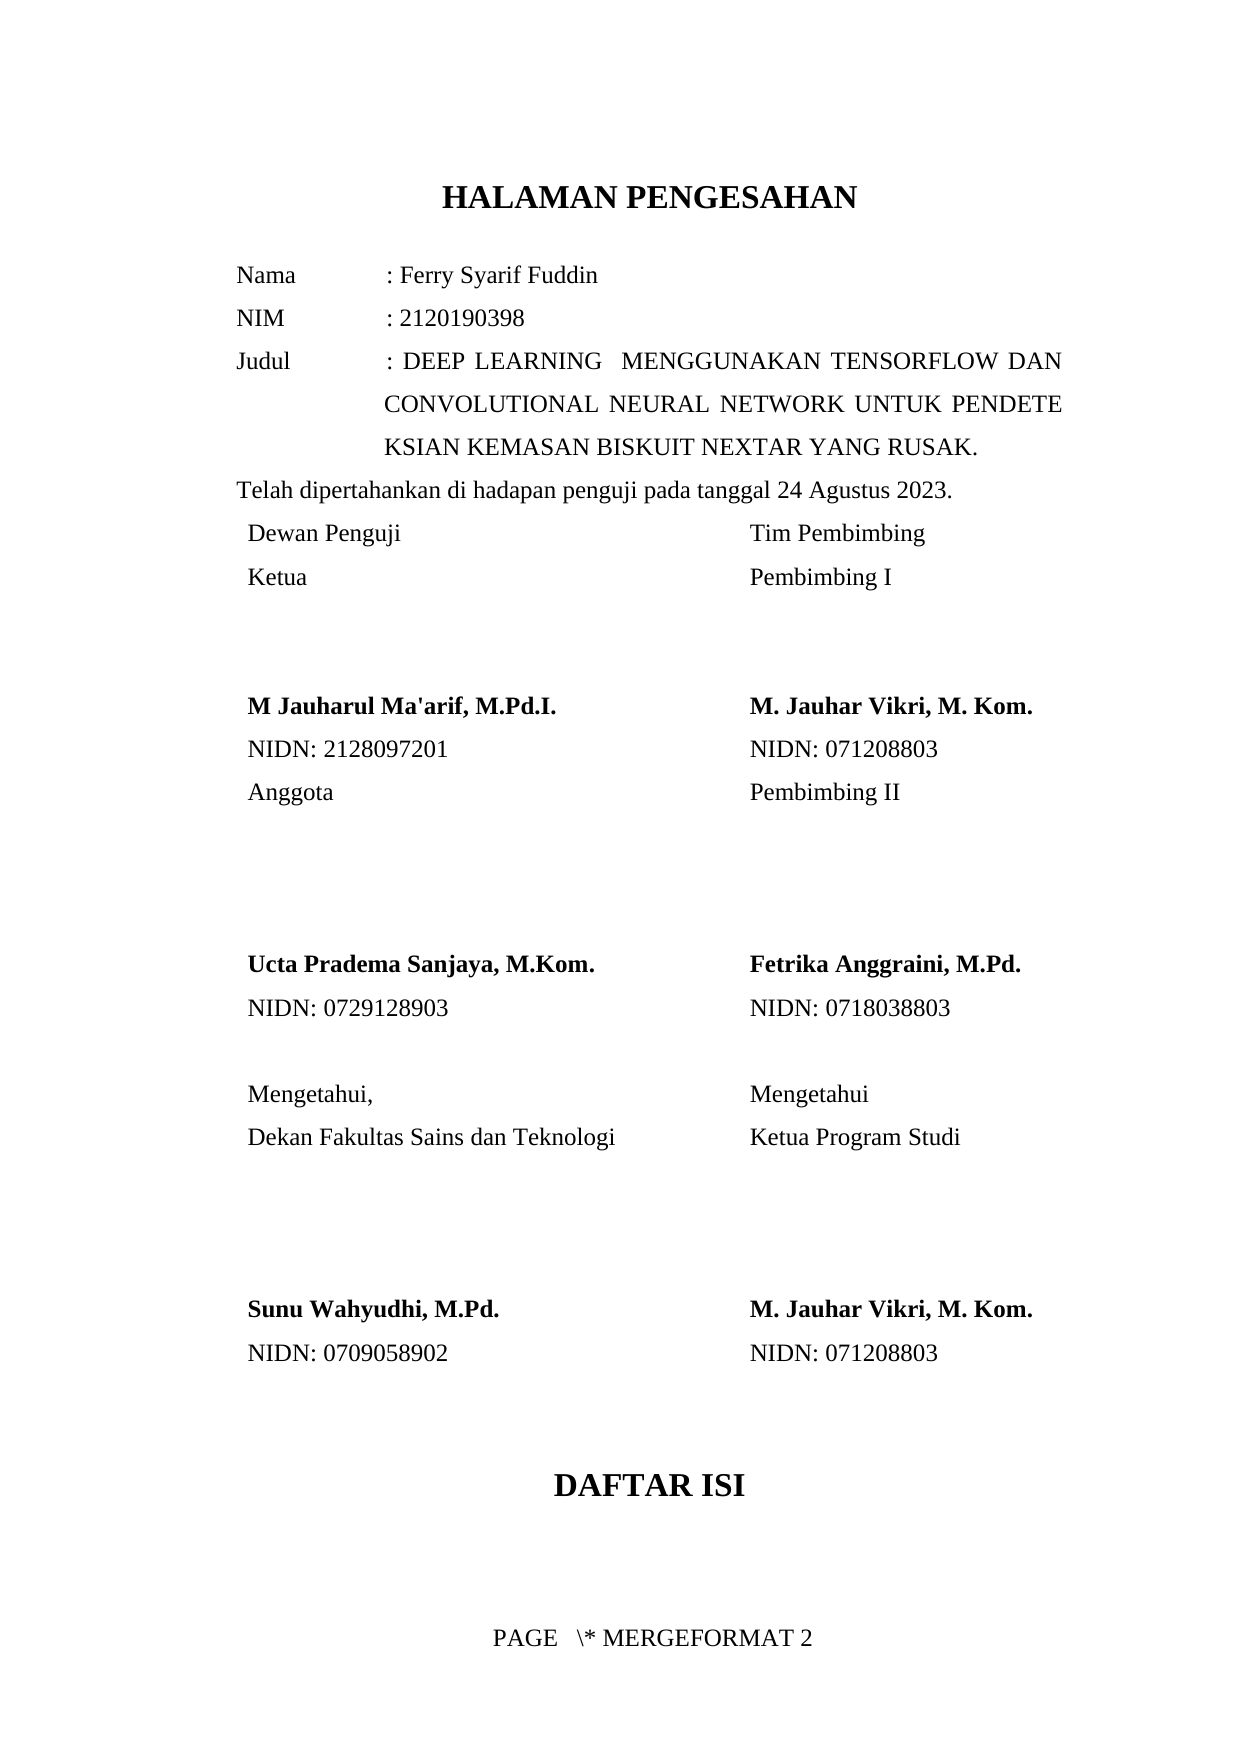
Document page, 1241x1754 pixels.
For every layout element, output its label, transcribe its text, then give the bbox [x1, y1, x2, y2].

table_header Dewan Penguji Ketua M Jauharul Ma'arif, M.Pd.I. NIDN: 2128097201 [236, 519, 738, 777]
table_cell Mengetahui, Dekan Fakultas Sains dan Teknologi Sunu Wahyudhi, M.Pd. NIDN: 0709058902 [236, 1079, 738, 1466]
text NIM : 2120190398 [236, 303, 1063, 332]
table_cell Mengetahui Ketua Program Studi M. Jauhar Vikri, M. Kom. NIDN: 071208803 [738, 1079, 1161, 1466]
table_cell Anggota Ucta Pradema Sanjaya, M.Kom. NIDN: 0729128903 [236, 777, 738, 1079]
text Telah dipertahankan di hadapan penguji pada tanggal 24 Agustus 2023. [88, 475, 1063, 504]
subtitle HALAMAN PENGESAHAN [236, 177, 1063, 216]
table_cell Pembimbing II Fetrika Anggraini, M.Pd. NIDN: 0718038803 [738, 777, 1161, 1079]
subtitle DAFTAR ISI [236, 1466, 1063, 1504]
table_header Tim Pembimbing Pembimbing I M. Jauhar Vikri, M. Kom. NIDN: 071208803 [738, 519, 1161, 777]
text Judul : DEEP LEARNING MENGGUNAKAN TENSORFLOW DAN CONVOLUTIONAL NEURAL NETWORK UNTUK PENDETEKSIAN KEMASAN BISKUIT NEXTAR YANG RUSAK. [236, 346, 1063, 461]
text Nama : Ferry Syarif Fuddin [236, 260, 1063, 288]
